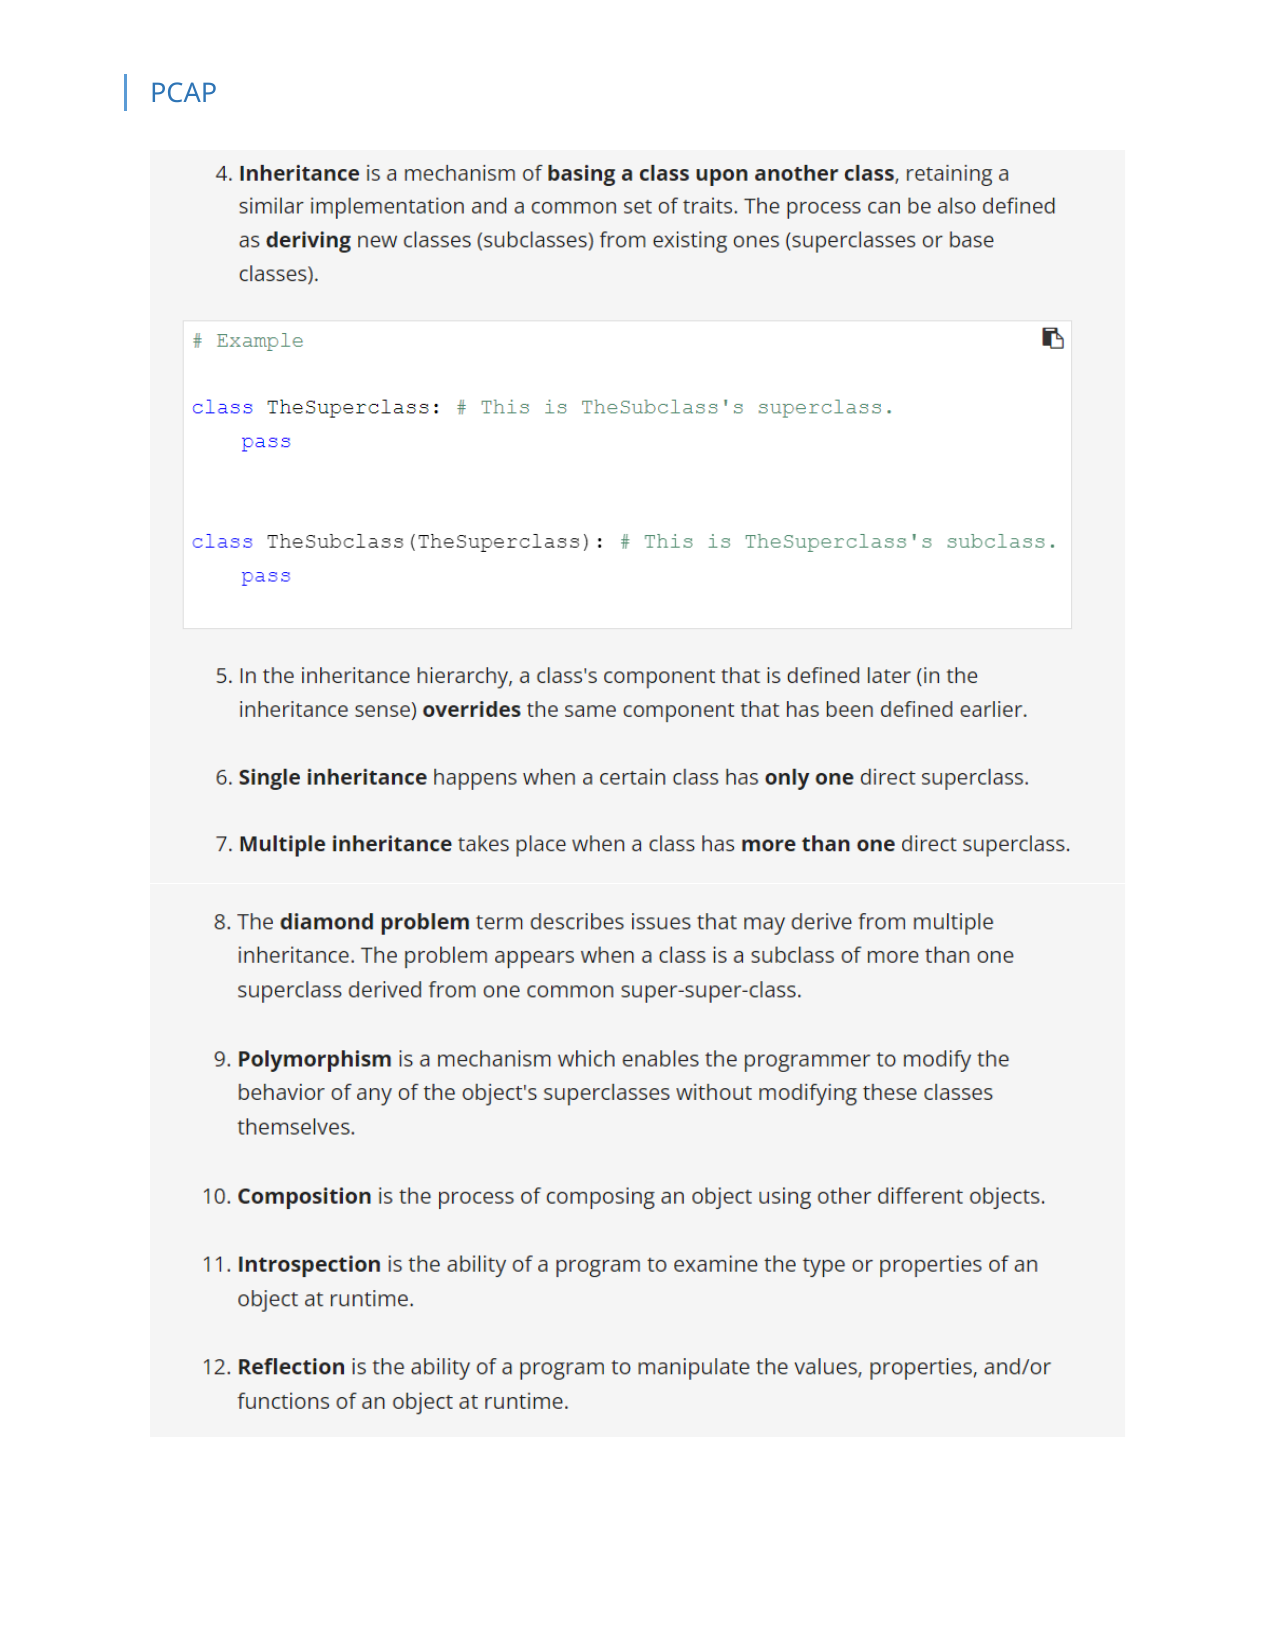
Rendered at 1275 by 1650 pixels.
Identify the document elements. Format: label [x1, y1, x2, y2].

picture [150, 884, 1125, 1437]
picture [150, 150, 1125, 883]
